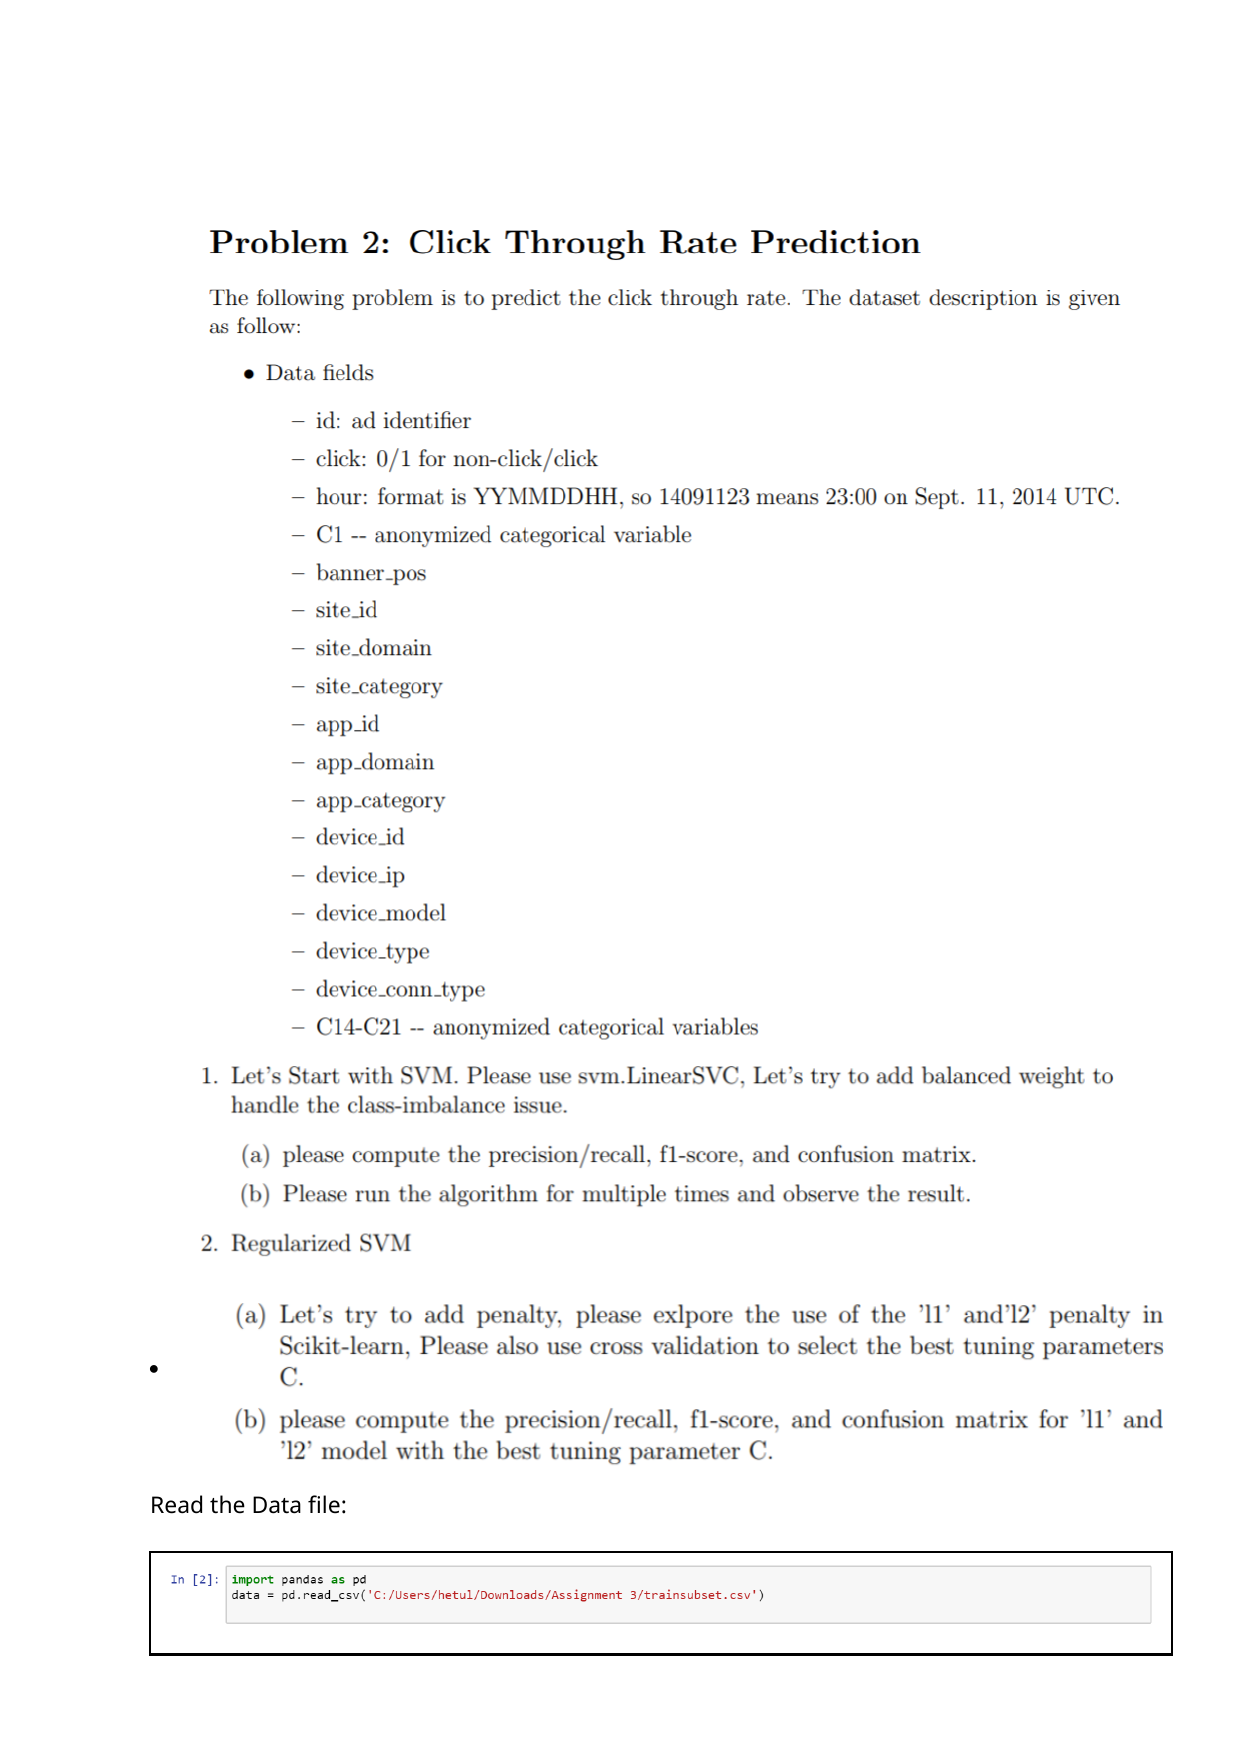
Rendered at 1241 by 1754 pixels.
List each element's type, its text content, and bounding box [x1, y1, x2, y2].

picture [187, 1047, 1128, 1284]
picture [212, 1286, 1179, 1488]
picture [187, 215, 1128, 1046]
picture [165, 1559, 1155, 1629]
list Read the Data file: [150, 1353, 1090, 1520]
